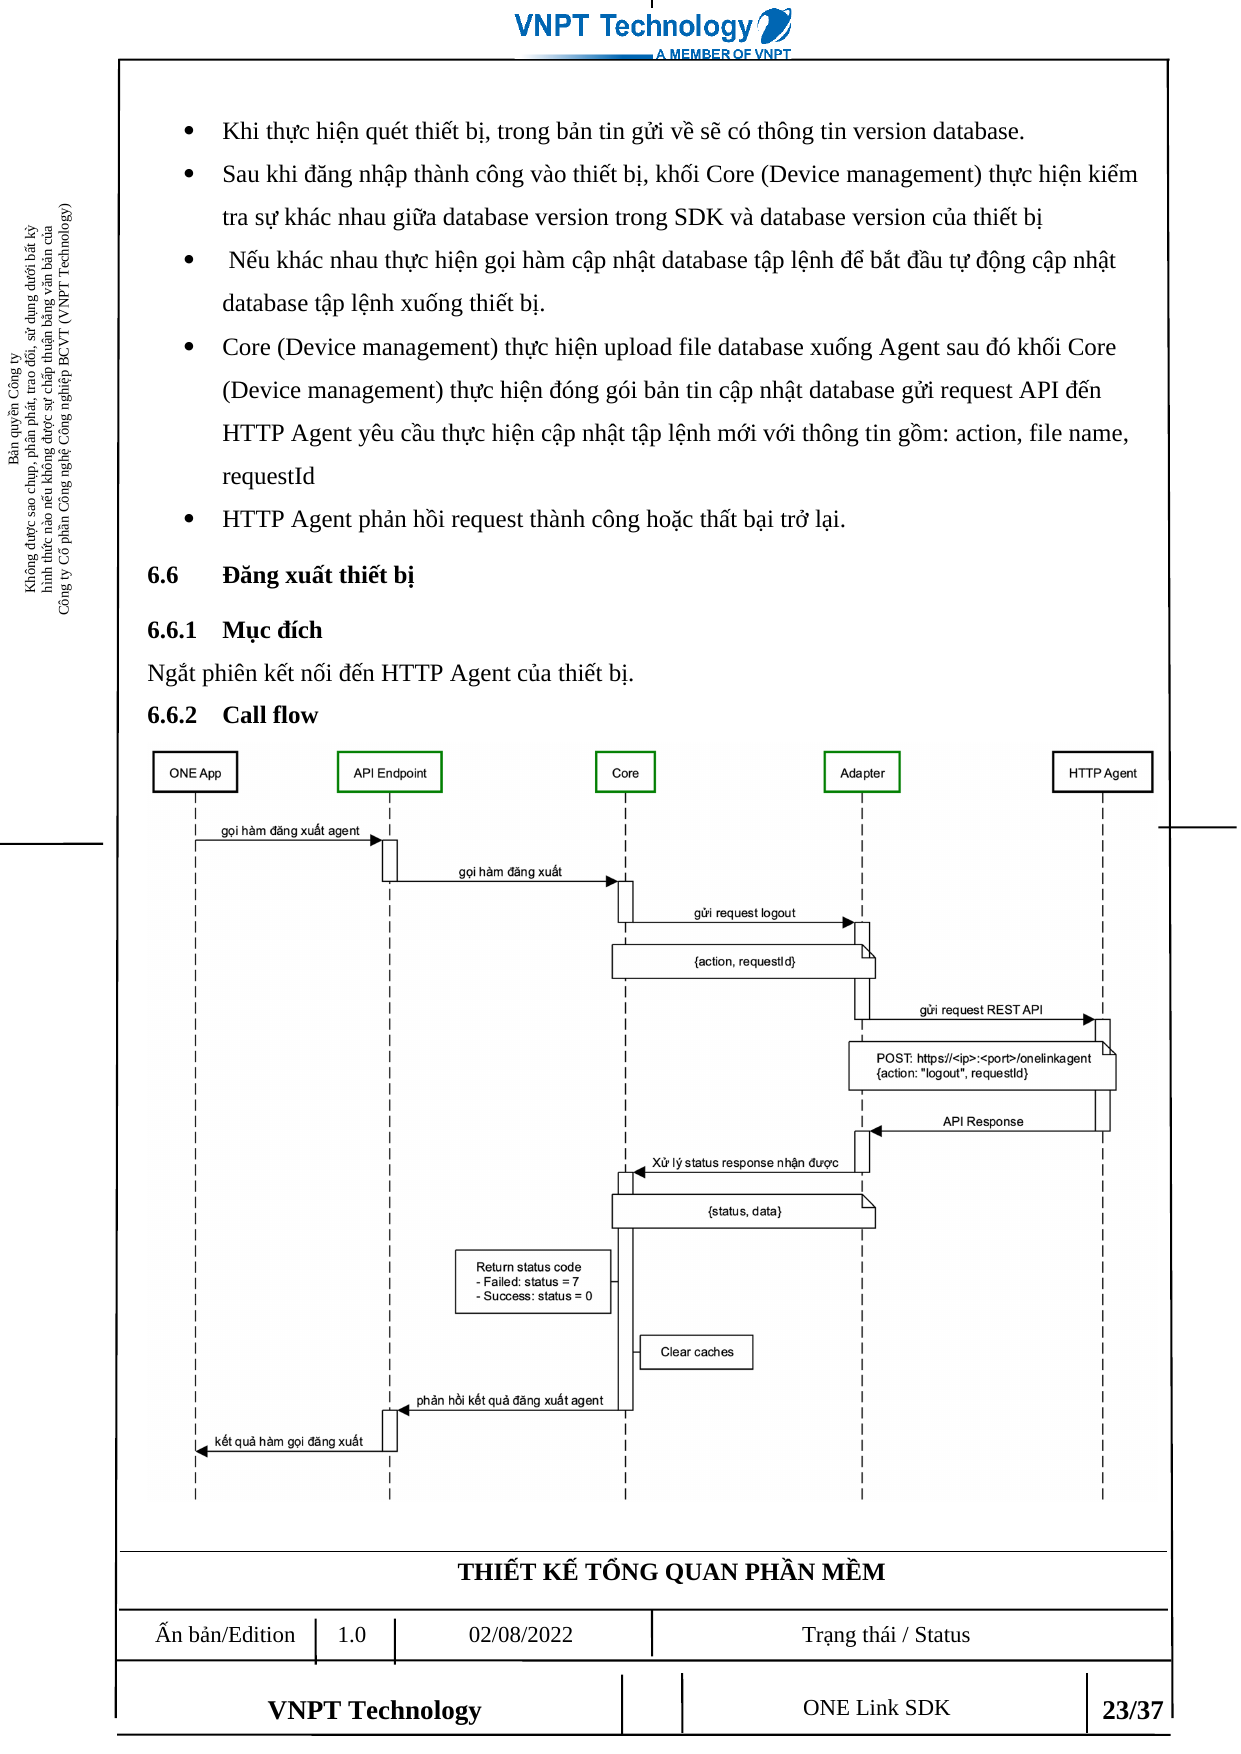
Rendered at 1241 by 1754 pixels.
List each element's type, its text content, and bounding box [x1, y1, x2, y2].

subtitle Mục đích [147, 615, 1152, 644]
subtitle Đăng xuất thiết bị [147, 560, 1152, 588]
list HTTP Agent phản hồi request thành công hoặc thất bại trở lại. [184, 504, 1152, 533]
list Khi thực hiện quét thiết bị, trong bản tin gửi về sẽ có thông tin version database. [184, 116, 1152, 145]
list Sau khi đăng nhập thành công vào thiết bị, khối Core (Device management) thực hiện kiểm tra sự khác nhau giữa database version trong SDK và database version của thiết bị [184, 159, 1152, 231]
list Core (Device management) thực hiện upload file database xuống Agent sau đó khối Core (Device management) thực hiện đóng gói bản tin cập nhật database gửi request API đến HTTP Agent yêu cầu thực hiện cập nhật tập lệnh mới với thông tin gồm: action, file name, requestId [184, 332, 1152, 490]
subtitle Call flow [147, 700, 1152, 728]
list Nếu khác nhau thực hiện gọi hàm cập nhật database tập lệnh để bắt đầu tự động cập nhật database tập lệnh xuống thiết bị. [184, 245, 1152, 317]
picture [514, 8, 792, 59]
text Ngắt phiên kết nối đến HTTP Agent của thiết bị. [147, 658, 1152, 687]
picture [147, 742, 1159, 1502]
